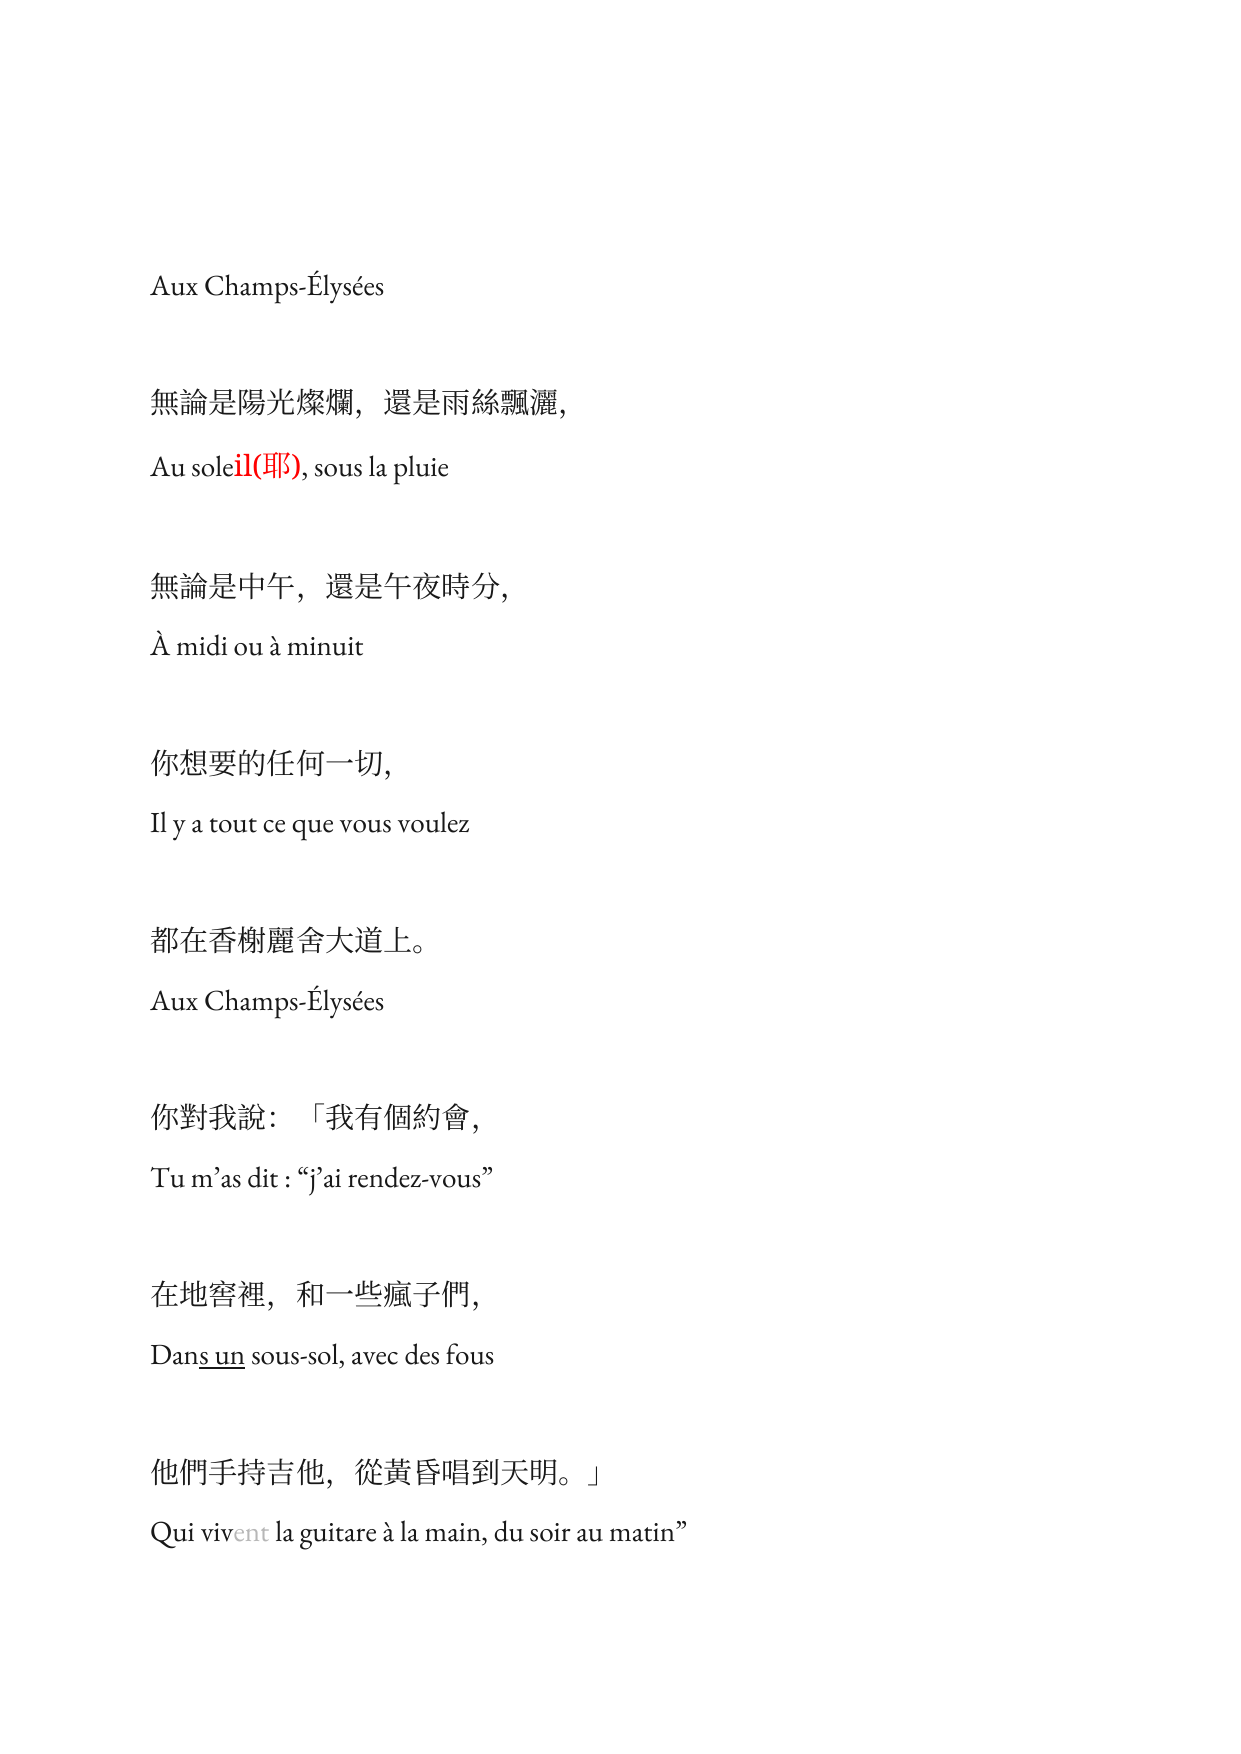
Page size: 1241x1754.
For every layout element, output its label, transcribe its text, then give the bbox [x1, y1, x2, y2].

text Il y a tout ce que vous voulez [150, 803, 1090, 842]
text Aux Champs-Élysées [150, 981, 1090, 1019]
text 在地窖裡，和一些瘋子們， [150, 1272, 1090, 1314]
text 他們手持吉他，從黃昏唱到天明。」 [150, 1449, 1090, 1491]
text Qui vivent la guitare à la main, du soir au matin” [150, 1512, 1090, 1550]
text 無論是中午，還是午夜時分， [150, 563, 1090, 605]
text À midi ou à minuit [150, 626, 1090, 664]
text 無論是陽光燦爛，還是雨絲飄灑， [150, 380, 1090, 422]
text Dans un sous-sol, avec des fous [150, 1335, 1090, 1373]
text Aux Champs-Élysées [150, 266, 1090, 304]
text Au soleil(耶), sous la pluie [150, 443, 1090, 485]
text 都在香榭麗舍大道上。 [150, 918, 1090, 960]
text 你想要的任何一切， [150, 741, 1090, 783]
text 你對我說：「我有個約會， [150, 1095, 1090, 1137]
text Tu m’as dit : “j’ai rendez-vous” [150, 1158, 1090, 1196]
